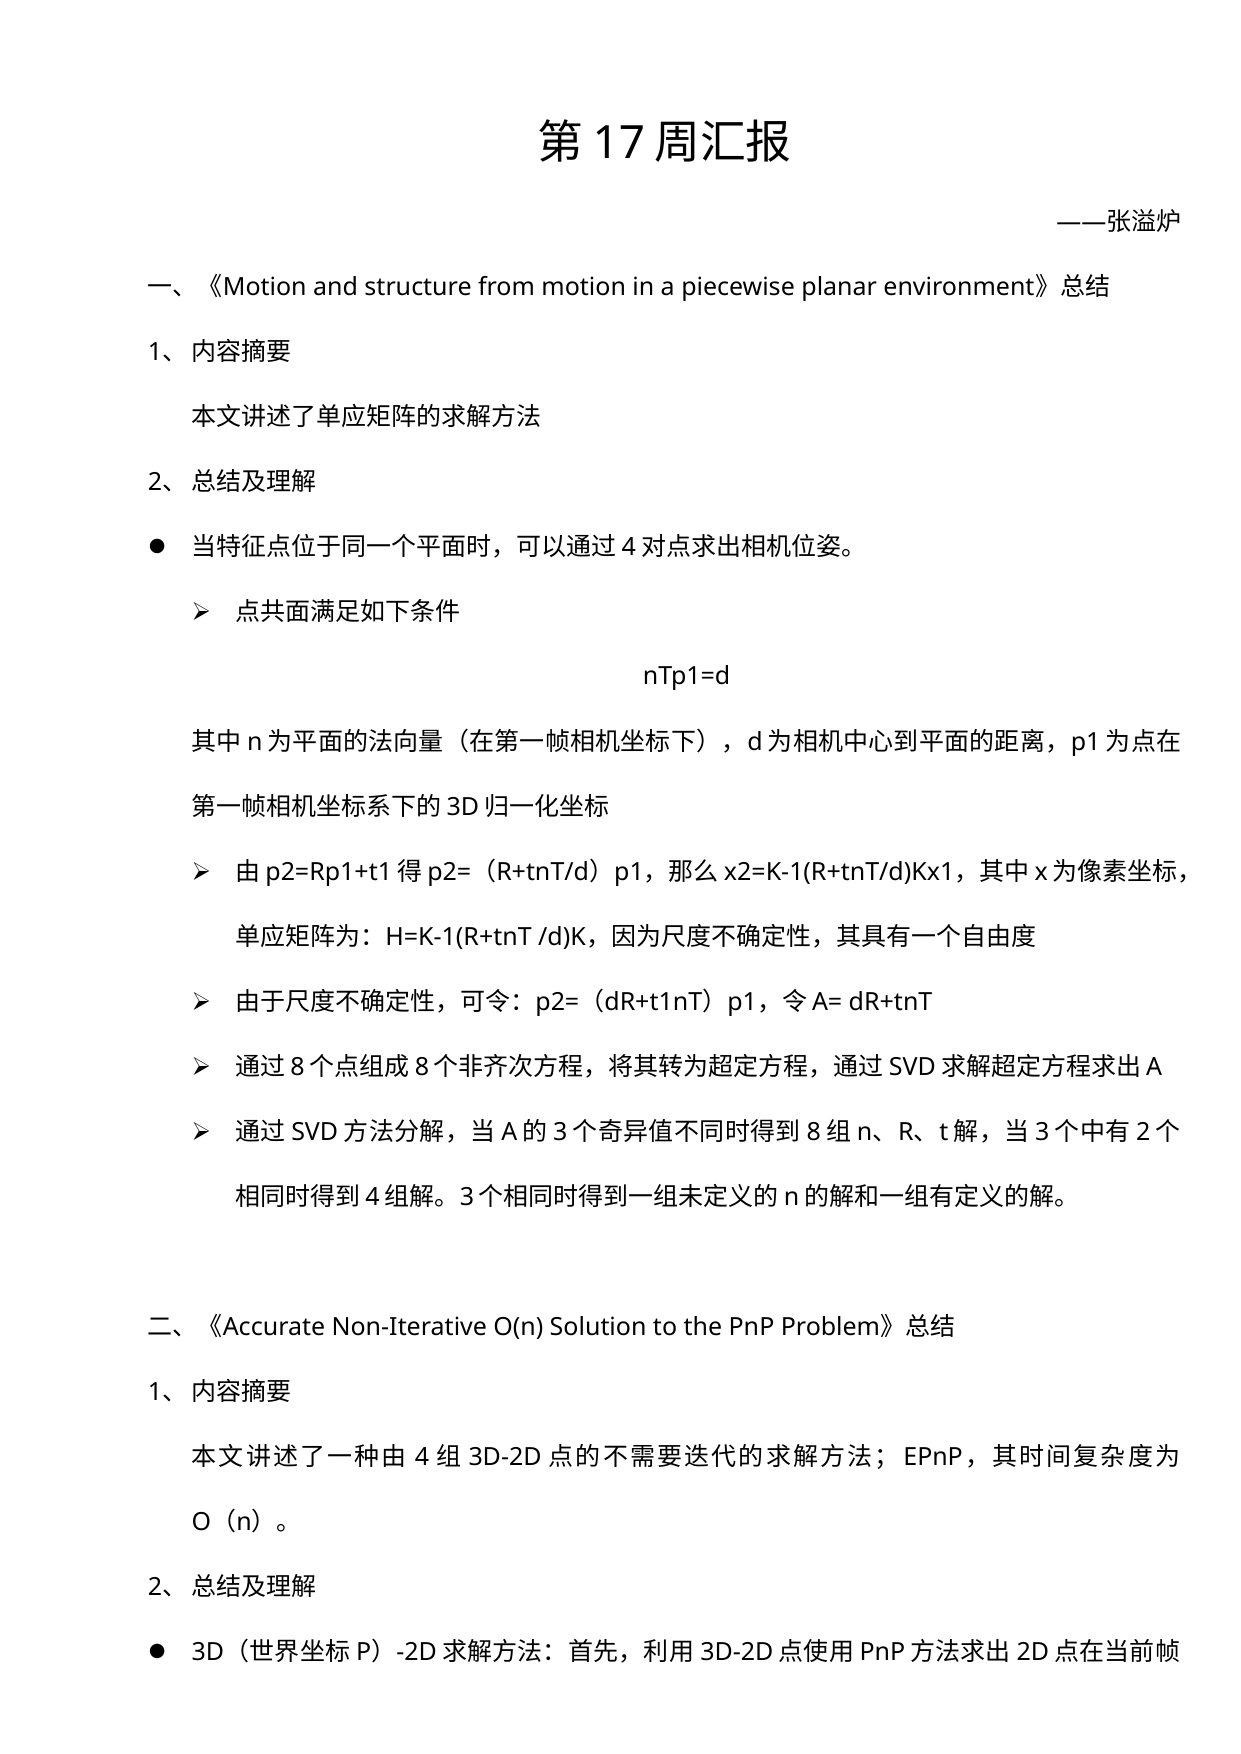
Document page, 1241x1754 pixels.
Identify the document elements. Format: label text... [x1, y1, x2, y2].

list 总结及理解 [148, 1552, 1181, 1617]
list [148, 1617, 1181, 1682]
list 由p2=Rp1+t1得p2=（R+tnT/d）p1，那么x2=K-1(R+tnT/d)Kx1，其中x为像素坐标， [191, 837, 1181, 902]
list 由于尺度不确定性，可令：p2=（dR+t1nT）p1，令A= dR+tnT [191, 967, 1181, 1032]
list 点共面满足如下条件 [191, 577, 1181, 642]
list nTp1=d [191, 642, 1181, 707]
list 总结及理解 [148, 447, 1181, 512]
list 其中n为平面的法向量（在第一帧相机坐标下），d为相机中心到平面的距离，p1为点在第一帧相机坐标系下的3D归一化坐标 [191, 707, 1181, 837]
list 内容摘要 [148, 1357, 1181, 1422]
list 当特征点位于同一个平面时，可以通过4对点求出相机位姿。 [148, 512, 1181, 577]
list 单应矩阵为：H=K-1(R+tnT /d)K，因为尺度不确定性，其具有一个自由度 [235, 902, 1181, 967]
list 本文讲述了单应矩阵的求解方法 [191, 382, 1181, 447]
list 《Accurate Non-Iterative O(n) Solution to the PnP Problem》总结 [148, 1292, 1181, 1357]
list 内容摘要 [148, 317, 1181, 382]
list 通过8个点组成8个非齐次方程，将其转为超定方程，通过SVD求解超定方程求出A [191, 1032, 1181, 1097]
list 《Motion and structure from motion in a piecewise planar environment》总结 [148, 252, 1181, 317]
list 本文讲述了一种由4组3D-2D点的不需要迭代的求解方法；EPnP，其时间复杂度为O（n）。 [191, 1422, 1181, 1552]
text ——张溢炉 [148, 187, 1181, 252]
list 通过SVD方法分解，当A的3个奇异值不同时得到8组n、R、t解，当3个中有2个相同时得到4组解。3个相同时得到一组未定义的n的解和一组有定义的解。 [191, 1097, 1181, 1227]
text 第17周汇报 [148, 89, 1181, 187]
